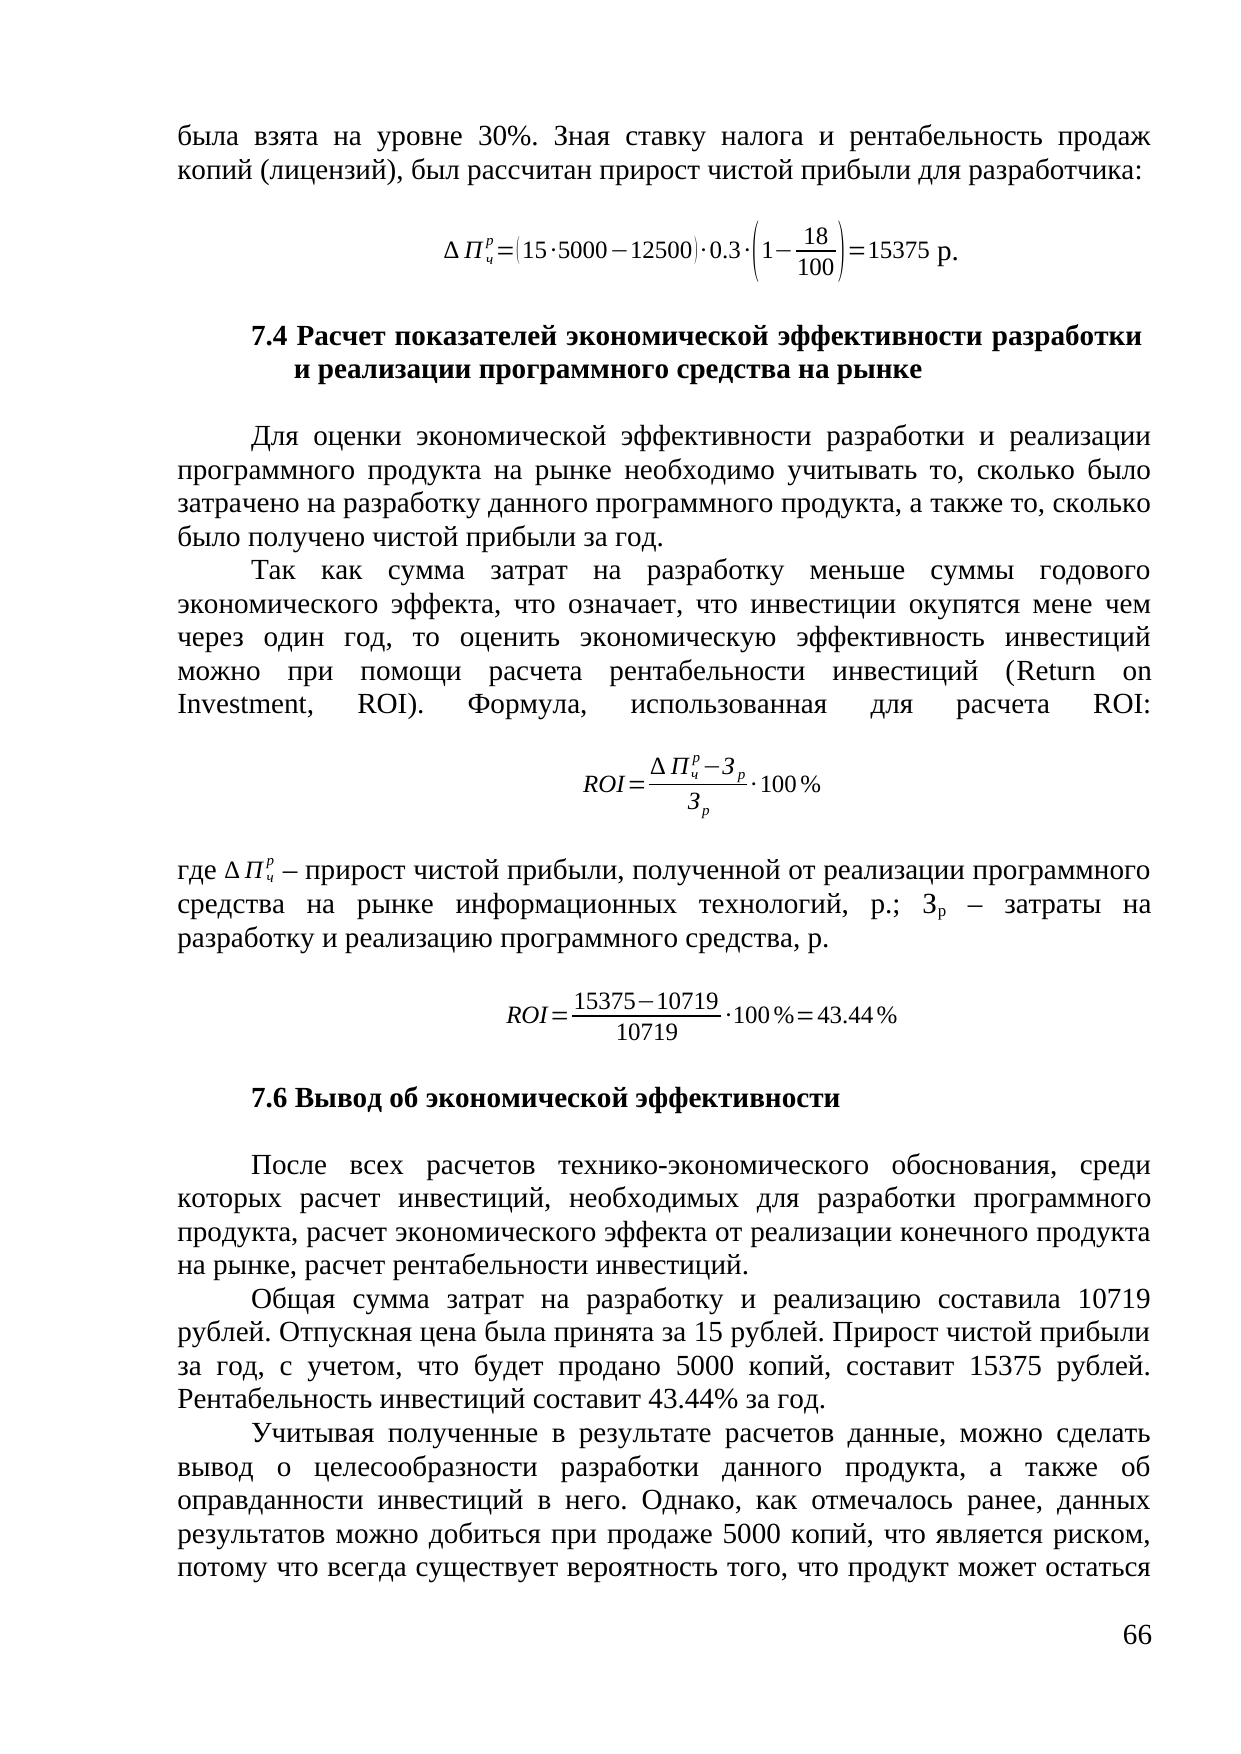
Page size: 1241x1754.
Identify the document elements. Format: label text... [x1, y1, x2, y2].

text 7.4 Расчет показателей экономической эффективности разработки и реализации программного средства на рынке [177, 318, 1152, 385]
text После всех расчетов технико-экономического обоснования, среди которых расчет инвестиций, необходимых для разработки программного продукта, расчет экономического эффекта от реализации конечного продукта на рынке, расчет рентабельности инвестиций. [177, 1147, 1152, 1281]
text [177, 118, 1152, 186]
text р. [177, 219, 1152, 284]
text 7.6 Вывод об экономической эффективности [177, 1080, 1152, 1113]
text где – прирост чистой прибыли, полученной от реализации программного средства на рынке информационных технологий, р.; Зр – затраты на разработку и реализацию программного средства, р. [177, 852, 1152, 954]
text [177, 1415, 1152, 1583]
text Для оценки экономической эффективности разработки и реализации программного продукта на рынке необходимо учитывать то, сколько было затрачено на разработку данного программного продукта, а также то, сколько было получено чистой прибыли за год. [177, 418, 1152, 552]
text Так как сумма затрат на разработку меньше суммы годового экономического эффекта, что означает, что инвестиции окупятся мене чем через один год, то оценить экономическую эффективность инвестиций можно при помощи расчета рентабельности инвестиций (Return on Investment, ROI). Формула, использованная для расчета ROI: [177, 552, 1152, 748]
text Общая сумма затрат на разработку и реализацию составила 10719 рублей. Отпускная цена была принята за 15 рублей. Прирост чистой прибыли за год, с учетом, что будет продано 5000 копий, составит 15375 рублей. Рентабельность инвестиций составит 43.44% за год. [177, 1281, 1152, 1415]
